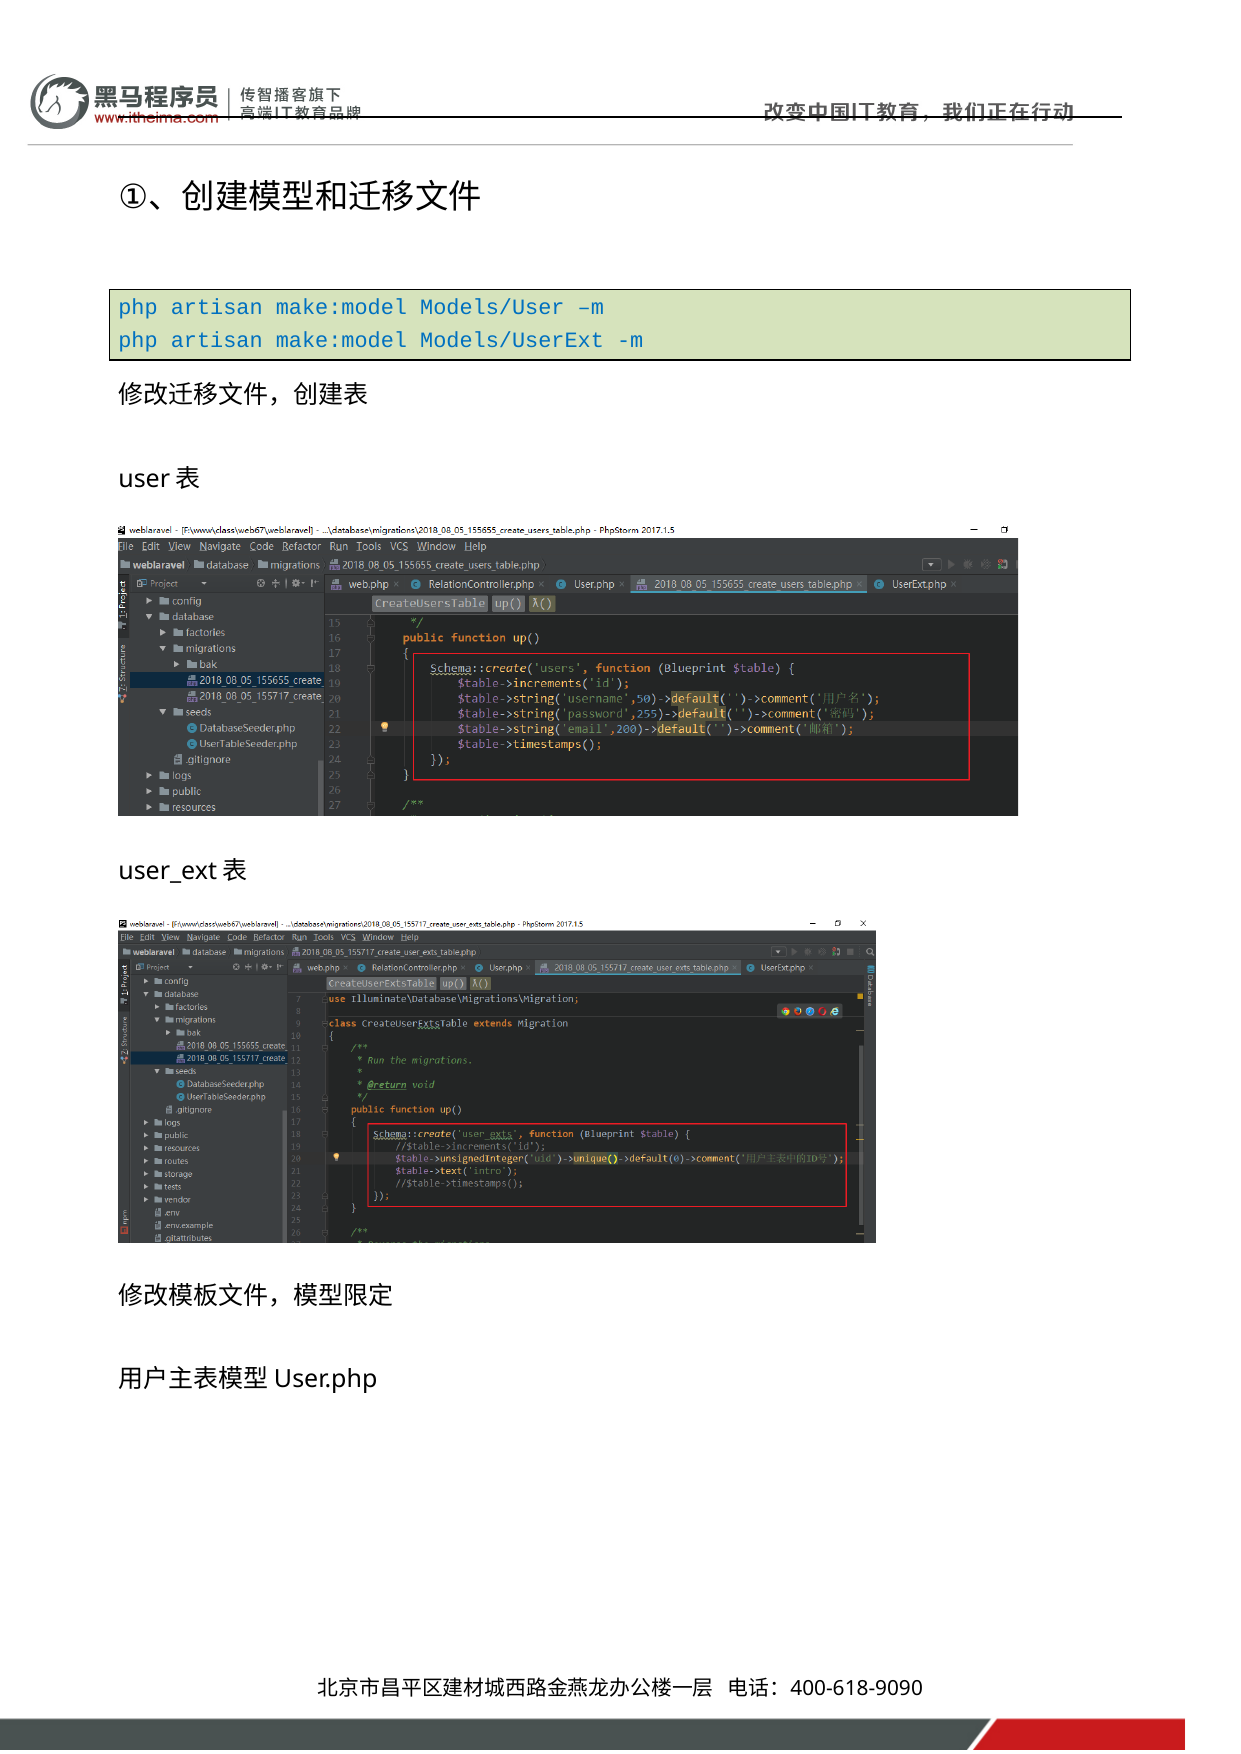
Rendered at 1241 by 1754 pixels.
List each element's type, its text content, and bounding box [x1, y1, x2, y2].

text 用户主表模型 User.php [118, 1344, 1122, 1409]
text php artisan make:model Models/UserExt -m [110, 322, 1130, 359]
text 修改模板文件，模型限定 [118, 1261, 1122, 1326]
picture [118, 526, 1019, 816]
picture [118, 919, 876, 1243]
text user_ext表 [118, 836, 1122, 901]
text php artisan make:model Models/User –m [110, 290, 1130, 322]
picture [0, 1659, 1186, 1750]
text user表 [118, 444, 1122, 509]
subtitle ①、创建模型和迁移文件 [118, 162, 1122, 227]
picture [0, 3, 1176, 153]
text 修改迁移文件，创建表 [118, 361, 1122, 426]
